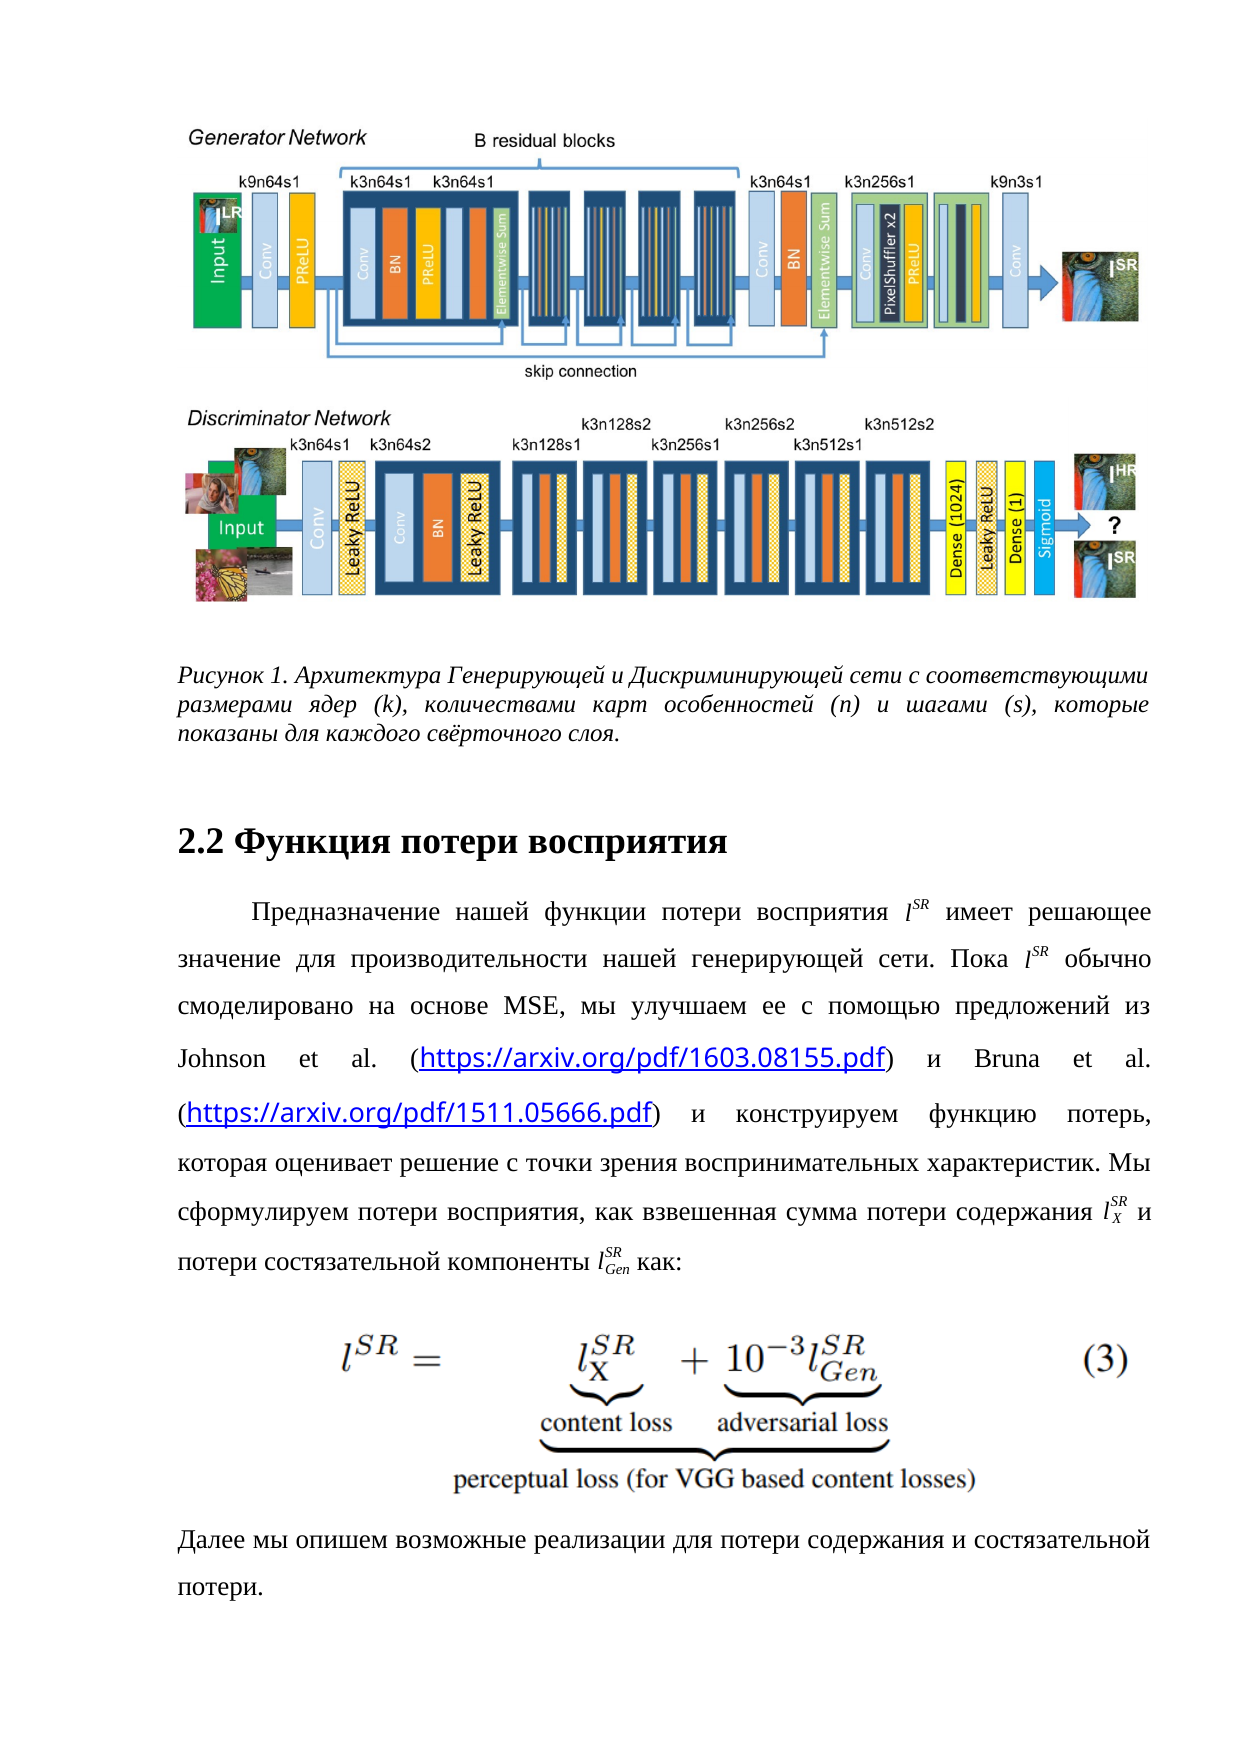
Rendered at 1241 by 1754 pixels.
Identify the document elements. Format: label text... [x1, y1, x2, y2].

picture [177, 118, 1152, 621]
text Рисунок . Архитектура Генерирующей и Дискриминирующей сети с соответствующими размерами ядер (k), количествами карт особенностей (n) и шагами (s), которые показаны для каждого свёрточного слоя. [177, 660, 1152, 747]
text Предназначение нашей функции потери восприятия имеет решающее значение для производительности нашей генерирующей сети. Пока обычно смоделировано на основе MSE, мы улучшаем ее с помощью предложений из Johnson et al. (https://arxiv.org/pdf/1603.08155.pdf) и Bruna et al. (https://arxiv.org/pdf/1511.05666.pdf) и конструируем функцию потерь, которая оценивает решение с точки зрения воспринимательных характеристик. Мы сформулируем потери восприятия, как взвешенная сумма потери содержания и потери состязательной компоненты как: [177, 895, 1152, 1278]
text 2.2 Функция потери восприятия [177, 818, 1152, 861]
picture [177, 1306, 1152, 1508]
text Далее мы опишем возможные реализации для потери содержания и состязательной потери. [177, 1508, 1152, 1601]
